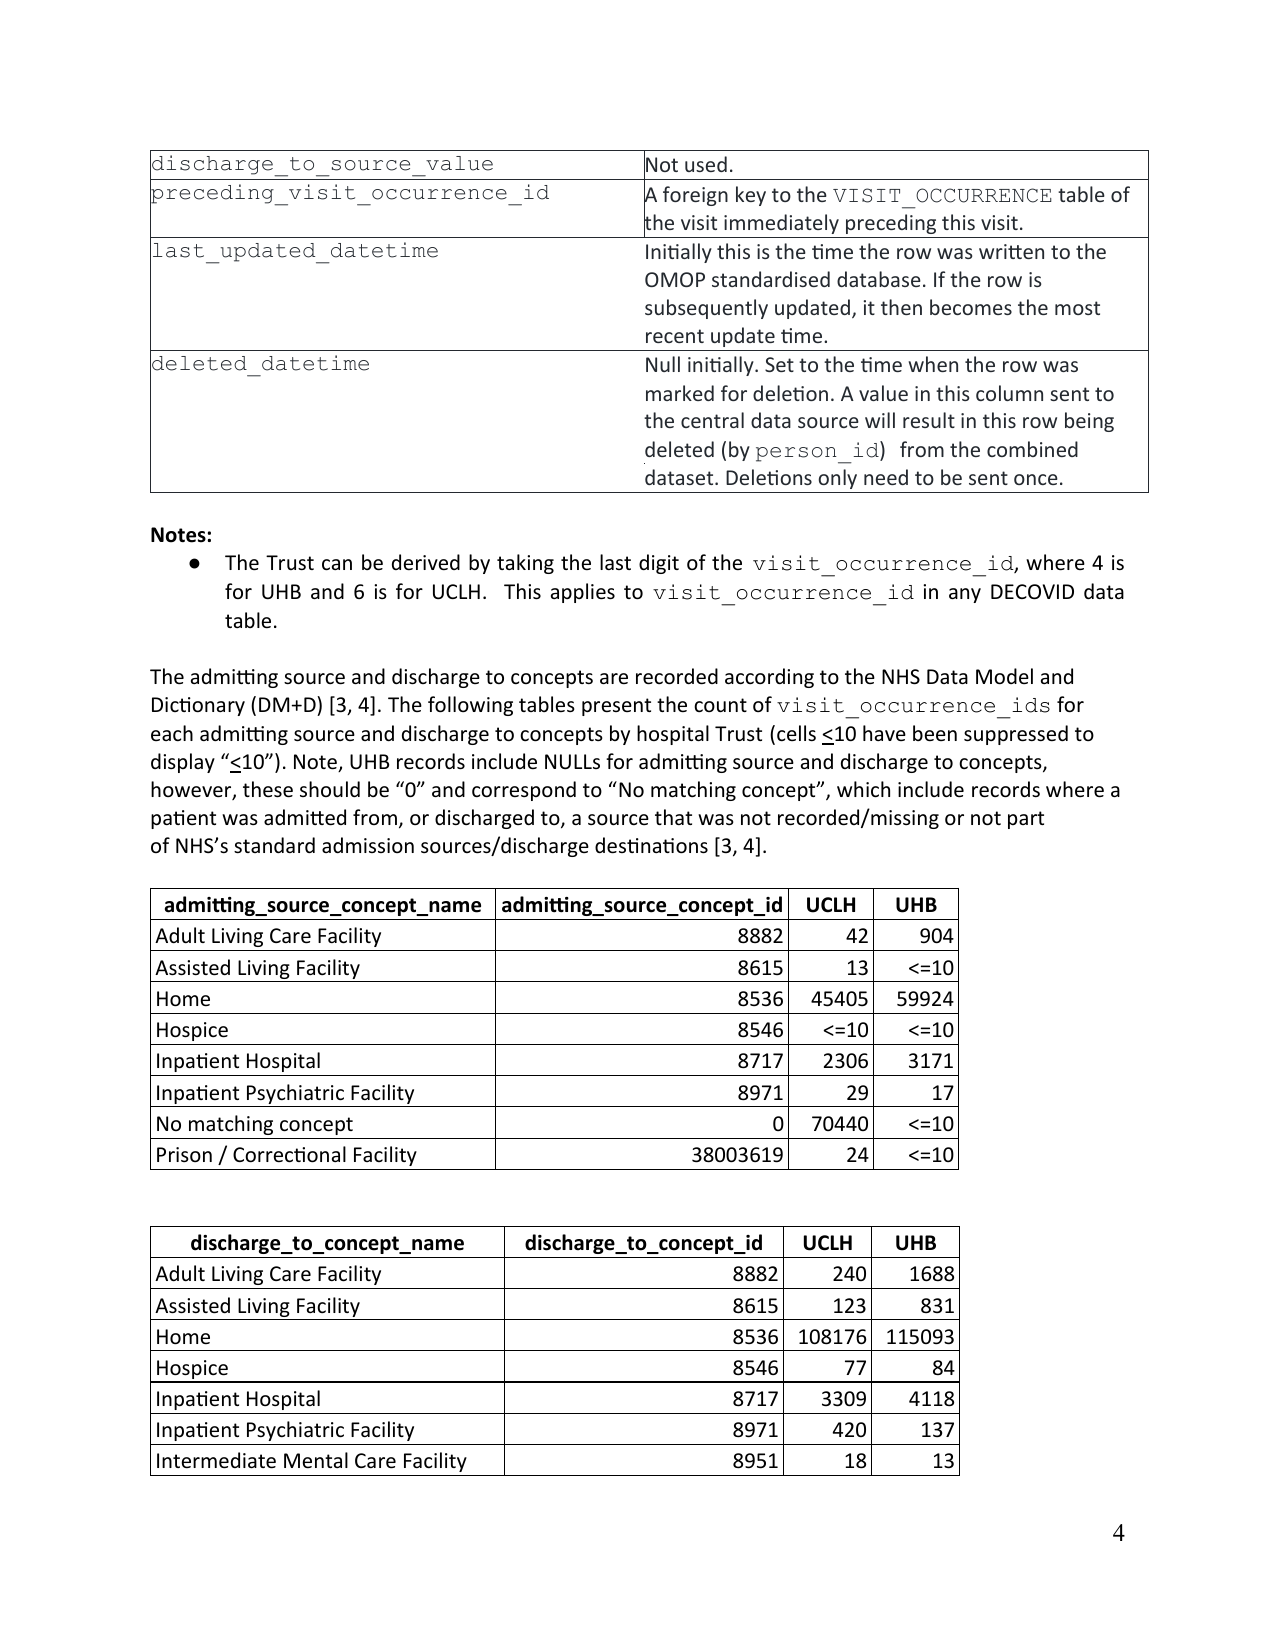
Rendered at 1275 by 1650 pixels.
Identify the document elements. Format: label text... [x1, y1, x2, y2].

table_cell <=10 [789, 1014, 873, 1044]
table_cell 42 [789, 920, 873, 950]
table_cell Hospice [151, 1351, 504, 1381]
table_cell 77 [784, 1351, 871, 1381]
table_cell preceding_visit_occurrence_id [151, 180, 644, 237]
table_cell Hospice [151, 1014, 495, 1044]
table_cell Initially this is the time the row was written to the OMOP standardised database. If the row is subsequently updated, it then becomes the most recent update time. [829, 238, 1148, 350]
table_cell 13 [789, 951, 873, 981]
table_cell 3171 [874, 1045, 958, 1075]
table_cell 8615 [496, 951, 788, 981]
table_header UCLH [784, 1227, 871, 1257]
table_cell 420 [784, 1414, 871, 1444]
table_cell 8882 [496, 920, 788, 950]
table_cell 831 [872, 1289, 959, 1319]
table_cell 2306 [789, 1045, 873, 1075]
table_cell 8882 [505, 1258, 783, 1288]
table_cell 70440 [789, 1107, 873, 1137]
text The admitting source and discharge to concepts are recorded according to the NHS Data Model and Dictionary (DM+D) [3, 4]. The following tables present the count of visit_occurrence_ids for each admitting source and discharge to concepts by hospital Trust (cells <10 have been suppressed to display “<10”). Note, UHB records include NULLs for admitting source and discharge to concepts, however, these should be “0” and correspond to “No matching concept”, which include records where a patient was admitted from, or discharged to, a source that was not recorded/missing or not part of NHS’s standard admission sources/discharge destinations [3, 4]. [150, 662, 1125, 859]
table_cell 38003619 [496, 1139, 788, 1169]
table_cell 59924 [874, 982, 958, 1012]
table_cell discharge_to_source_value [151, 151, 644, 179]
table_cell 240 [784, 1258, 871, 1288]
table_cell 137 [872, 1414, 959, 1444]
table_cell 17 [874, 1076, 958, 1106]
table_cell 8615 [505, 1289, 783, 1319]
table_cell 0 [496, 1107, 788, 1137]
table_cell 8951 [505, 1445, 783, 1475]
table_header UCLH [789, 889, 873, 919]
table_cell Home [151, 1320, 504, 1350]
table_header discharge_to_concept_name [151, 1227, 504, 1257]
table_cell deleted_datetime [151, 351, 644, 492]
table_cell 8536 [496, 982, 788, 1012]
table_cell 8971 [505, 1414, 783, 1444]
table_cell 904 [874, 920, 958, 950]
table_cell Inpatient Psychiatric Facility [151, 1414, 504, 1444]
table_cell 45405 [789, 982, 873, 1012]
table_cell Adult Living Care Facility [151, 920, 495, 950]
table_cell 29 [789, 1076, 873, 1106]
table_cell 13 [872, 1445, 959, 1475]
table_cell Home [151, 982, 495, 1012]
table_cell <=10 [874, 1107, 958, 1137]
table_header admitting_source_concept_name [151, 889, 495, 919]
table_cell Inpatient Hospital [151, 1383, 504, 1413]
table_cell 24 [789, 1139, 873, 1169]
list The Trust can be derived by taking the last digit of the visit_occurrence_id, where 4 is for UHB and 6 is for UCLH. This applies to visit_occurrence_id in any DECOVID data table. [187, 549, 1125, 634]
table_cell Not used. [645, 151, 1148, 179]
table_cell A foreign key to the VISIT_OCCURRENCE table of the visit immediately preceding this visit. [645, 180, 1148, 237]
table_cell 8971 [496, 1076, 788, 1106]
table_cell 8546 [496, 1014, 788, 1044]
table_cell No matching concept [151, 1107, 495, 1137]
table_cell 123 [784, 1289, 871, 1319]
table_cell Assisted Living Facility [151, 951, 495, 981]
table_cell Inpatient Psychiatric Facility [151, 1076, 495, 1106]
table_header admitting_source_concept_id [496, 889, 788, 919]
text Notes: [150, 521, 1125, 549]
table_cell last_updated_datetime [151, 238, 644, 350]
table_cell 8717 [496, 1045, 788, 1075]
table_cell 115093 [872, 1320, 959, 1350]
table_cell 8536 [505, 1320, 783, 1350]
table_cell 1688 [872, 1258, 959, 1288]
table_cell <=10 [874, 951, 958, 981]
table_header discharge_to_concept_id [505, 1227, 783, 1257]
table_cell 108176 [784, 1320, 871, 1350]
table_header UHB [872, 1227, 959, 1257]
table_cell 8546 [505, 1351, 783, 1381]
table_cell Adult Living Care Facility [151, 1258, 504, 1288]
table_cell 8717 [505, 1383, 783, 1413]
table_cell 18 [784, 1445, 871, 1475]
table_cell 84 [872, 1351, 959, 1381]
table_cell 4118 [872, 1383, 959, 1413]
table_cell Prison / Correctional Facility [151, 1139, 495, 1169]
table_cell Null initially. Set to the time when the row was marked for deletion. A value in this column sent to the central data source will result in this row being deleted (by person_id) from the combined dataset. Deletions only need to be sent once. [755, 351, 1148, 492]
table_header UHB [874, 889, 958, 919]
table_cell Inpatient Hospital [151, 1045, 495, 1075]
table_cell 3309 [784, 1383, 871, 1413]
table_cell <=10 [874, 1139, 958, 1169]
table_cell <=10 [874, 1014, 958, 1044]
table_cell Intermediate Mental Care Facility [151, 1445, 504, 1475]
table_cell Assisted Living Facility [151, 1289, 504, 1319]
